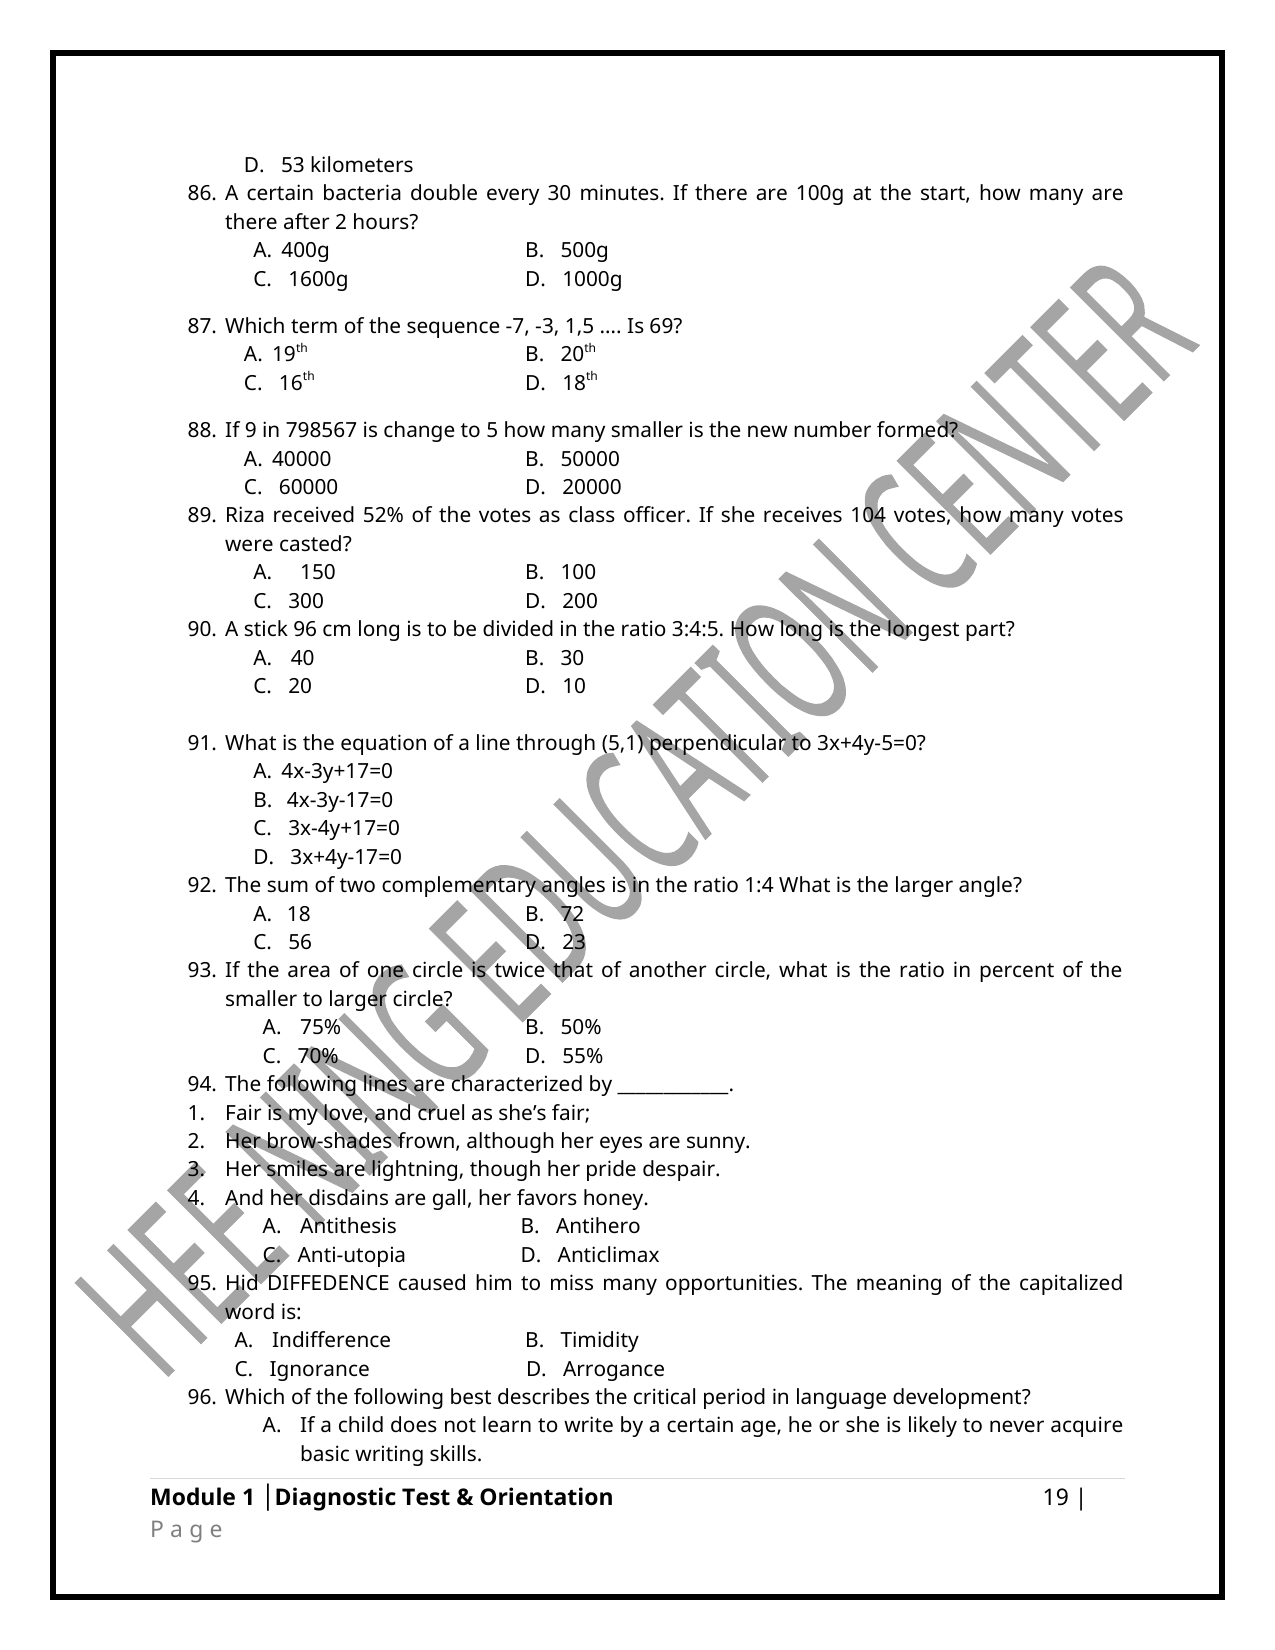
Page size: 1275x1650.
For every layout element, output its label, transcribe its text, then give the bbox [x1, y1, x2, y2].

list Antithesis B. Antihero [262, 1211, 1125, 1240]
list 4x-3y+17=0 [253, 756, 1125, 785]
list C. Anti-utopia D. Anticlimax [262, 1240, 1125, 1268]
list C. 56 D. 23 [253, 927, 1125, 956]
list 4x-3y-17=0 [253, 785, 1125, 813]
list 150 B. 100 [253, 557, 1125, 586]
list 18 B. 72 [253, 899, 1125, 927]
text C. 16th D. 18th [244, 368, 1125, 396]
list Her smiles are lightning, though her pride despair. [187, 1154, 1125, 1183]
list C. Ignorance D. Arrogance [234, 1354, 1125, 1382]
list 75% B. 50% [262, 1012, 1125, 1041]
list A stick 96 cm long is to be divided in the ratio 3:4:5. How long is the longest part? [187, 614, 1125, 643]
list C. 20 D. 10 [253, 671, 1125, 699]
list If the area of one circle is twice that of another circle, what is the ratio in percent of the smaller to larger circle? [187, 956, 1125, 1012]
text D. 53 kilometers [169, 150, 1125, 178]
list C. 70% D. 55% [262, 1041, 1125, 1069]
list 40000 B. 50000 [225, 444, 1125, 472]
list The sum of two complementary angles is in the ratio 1:4 What is the larger angle? [187, 870, 1125, 899]
list Which of the following best describes the critical period in language development? [187, 1382, 1125, 1411]
text C. 3x-4y+17=0 [178, 813, 1125, 842]
list Fair is my love, and cruel as she’s fair; [187, 1098, 1125, 1126]
list The following lines are characterized by ____________. [187, 1069, 1125, 1098]
list If 9 in 798567 is change to 5 how many smaller is the new number formed? [187, 415, 1125, 444]
list A certain bacteria double every 30 minutes. If there are 100g at the start, how many are there after 2 hours? [187, 178, 1125, 235]
list Riza received 52% of the votes as class officer. If she receives 104 votes, how many votes were casted? [187, 501, 1125, 557]
list C. 300 D. 200 [253, 586, 1125, 614]
text D. 3x+4y-17=0 [178, 842, 1125, 870]
list C. 60000 D. 20000 [244, 472, 1125, 501]
text C. 1600g D. 1000g [244, 264, 1125, 292]
list Hid DIFFEDENCE caused him to miss many opportunities. The meaning of the capitalized word is: [187, 1268, 1125, 1325]
list 19th B. 20th [244, 339, 1125, 368]
list And her disdains are gall, her favors honey. [187, 1183, 1125, 1211]
list Which term of the sequence -7, -3, 1,5 …. Is 69? [187, 311, 1125, 339]
list 400g B. 500g [244, 235, 1125, 264]
list Her brow-shades frown, although her eyes are sunny. [187, 1126, 1125, 1154]
list Indifference B. Timidity [234, 1325, 1125, 1354]
list 40 B. 30 [253, 643, 1125, 671]
list If a child does not learn to write by a certain age, he or she is likely to never acquire basic writing skills. [262, 1411, 1125, 1467]
list What is the equation of a line through (5,1) perpendicular to 3x+4y-5=0? [187, 728, 1125, 756]
